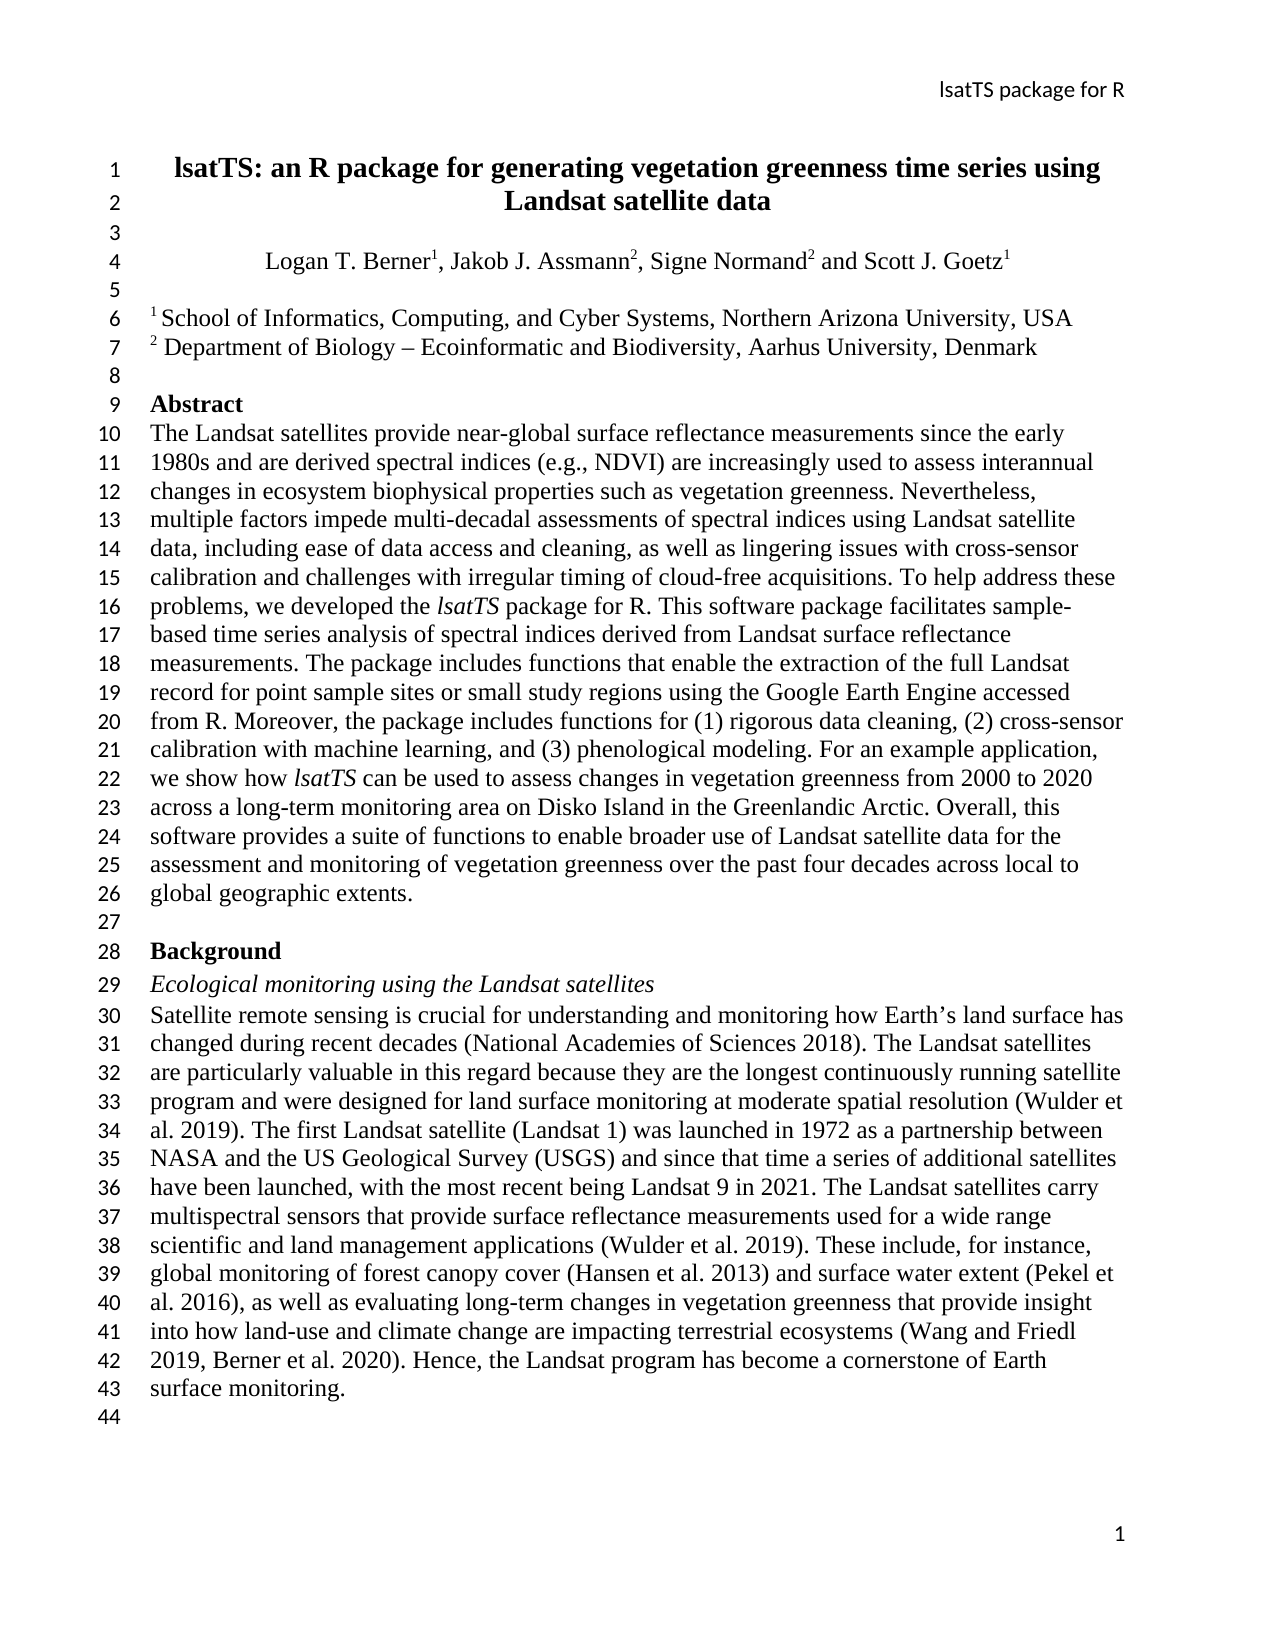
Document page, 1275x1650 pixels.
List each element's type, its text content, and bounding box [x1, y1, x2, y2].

subtitle Background [150, 936, 1125, 964]
text Satellite remote sensing is crucial for understanding and monitoring how Earth’s land surface has changed during recent decades (National Academies of Sciences 2018). The Landsat satellites are particularly valuable in this regard because they are the longest continuously running satellite program and were designed for land surface monitoring at moderate spatial resolution (Wulder et al. 2019). The first Landsat satellite (Landsat 1) was launched in 1972 as a partnership between NASA and the US Geological Survey (USGS) and since that time a series of additional satellites have been launched, with the most recent being Landsat 9 in 2021. The Landsat satellites carry multispectral sensors that provide surface reflectance measurements used for a wide range scientific and land management applications (Wulder et al. 2019). These include, for instance, global monitoring of forest canopy cover (Hansen et al. 2013) and surface water extent (Pekel et al. 2016), as well as evaluating long-term changes in vegetation greenness that provide insight into how land-use and climate change are impacting terrestrial ecosystems (Wang and Friedl 2019, Berner et al. 2020). Hence, the Landsat program has become a cornerstone of Earth surface monitoring. [150, 1000, 1125, 1402]
text Logan T. Berner1, Jakob J. Assmann2, Signe Normand2 and Scott J. Goetz1 [150, 246, 1125, 274]
text 2 Department of Biology – Ecoinformatic and Biodiversity, Aarhus University, Denmark [150, 332, 1125, 361]
subtitle Abstract [150, 389, 1125, 418]
subtitle Ecological monitoring using the Landsat satellites [150, 969, 1125, 997]
text The Landsat satellites provide near-global surface reflectance measurements since the early 1980s and are derived spectral indices (e.g., NDVI) are increasingly used to assess interannual changes in ecosystem biophysical properties such as vegetation greenness. Nevertheless, multiple factors impede multi-decadal assessments of spectral indices using Landsat satellite data, including ease of data access and cleaning, as well as lingering issues with cross-sensor calibration and challenges with irregular timing of cloud-free acquisitions. To help address these problems, we developed the lsatTS package for R. This software package facilitates sample-based time series analysis of spectral indices derived from Landsat surface reflectance measurements. The package includes functions that enable the extraction of the full Landsat record for point sample sites or small study regions using the Google Earth Engine accessed from R. Moreover, the package includes functions for (1) rigorous data cleaning, (2) cross-sensor calibration with machine learning, and (3) phenological modeling. For an example application, we show how lsatTS can be used to assess changes in vegetation greenness from 2000 to 2020 across a long-term monitoring area on Disko Island in the Greenlandic Arctic. Overall, this software provides a suite of functions to enable broader use of Landsat satellite data for the assessment and monitoring of vegetation greenness over the past four decades across local to global geographic extents. [150, 418, 1125, 907]
text lsatTS: an R package for generating vegetation greenness time series using Landsat satellite data [150, 150, 1125, 217]
text 1 School of Informatics, Computing, and Cyber Systems, Northern Arizona University, USA [150, 303, 1125, 332]
